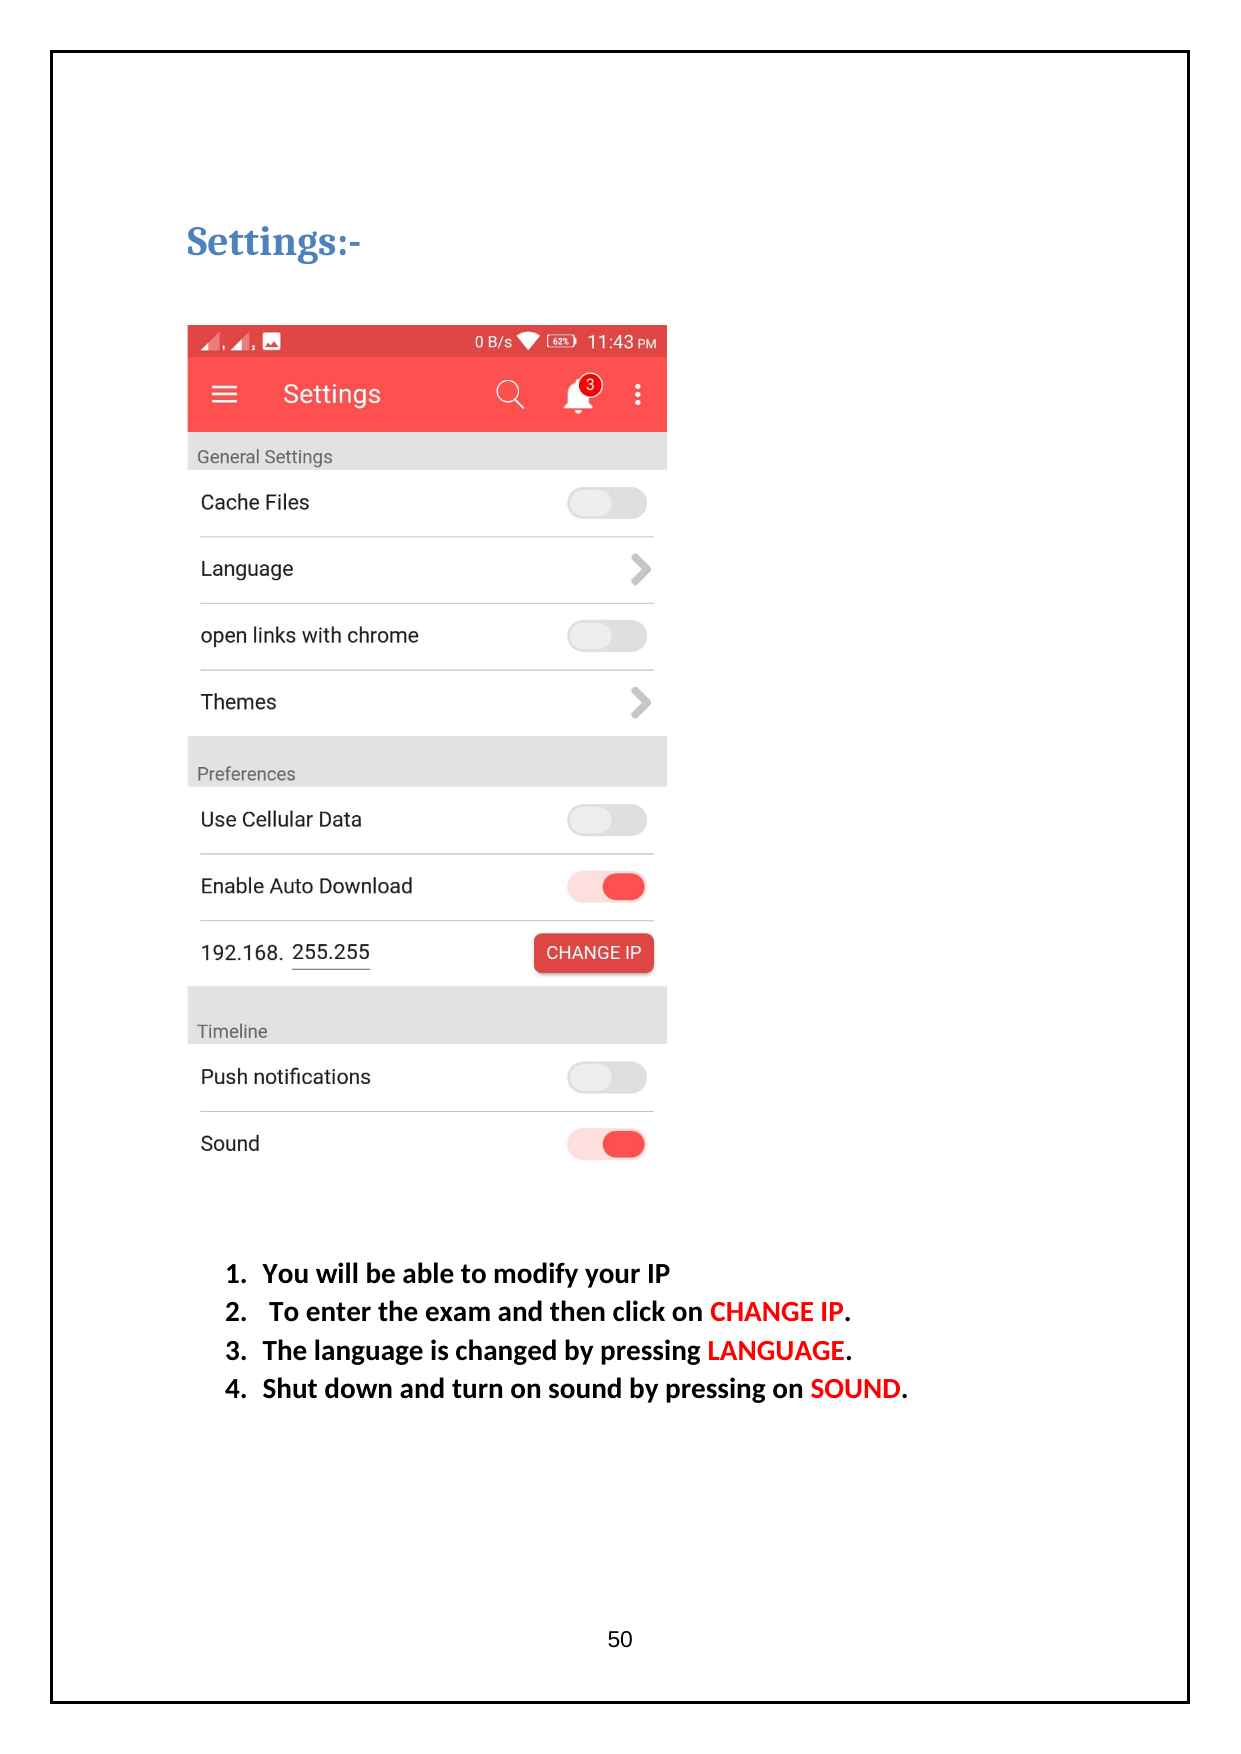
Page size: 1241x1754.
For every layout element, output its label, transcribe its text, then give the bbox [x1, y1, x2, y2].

list The language is changed by pressing LANGUAGE. [225, 1332, 1053, 1368]
picture [187, 325, 667, 1177]
list Shut down and turn on sound by pressing on SOUND. [225, 1370, 1053, 1406]
list To enter the exam and then click on CHANGE IP. [225, 1293, 1053, 1329]
list You will be able to modify your IP [225, 1255, 1053, 1291]
subtitle Settings:- [187, 218, 1053, 266]
